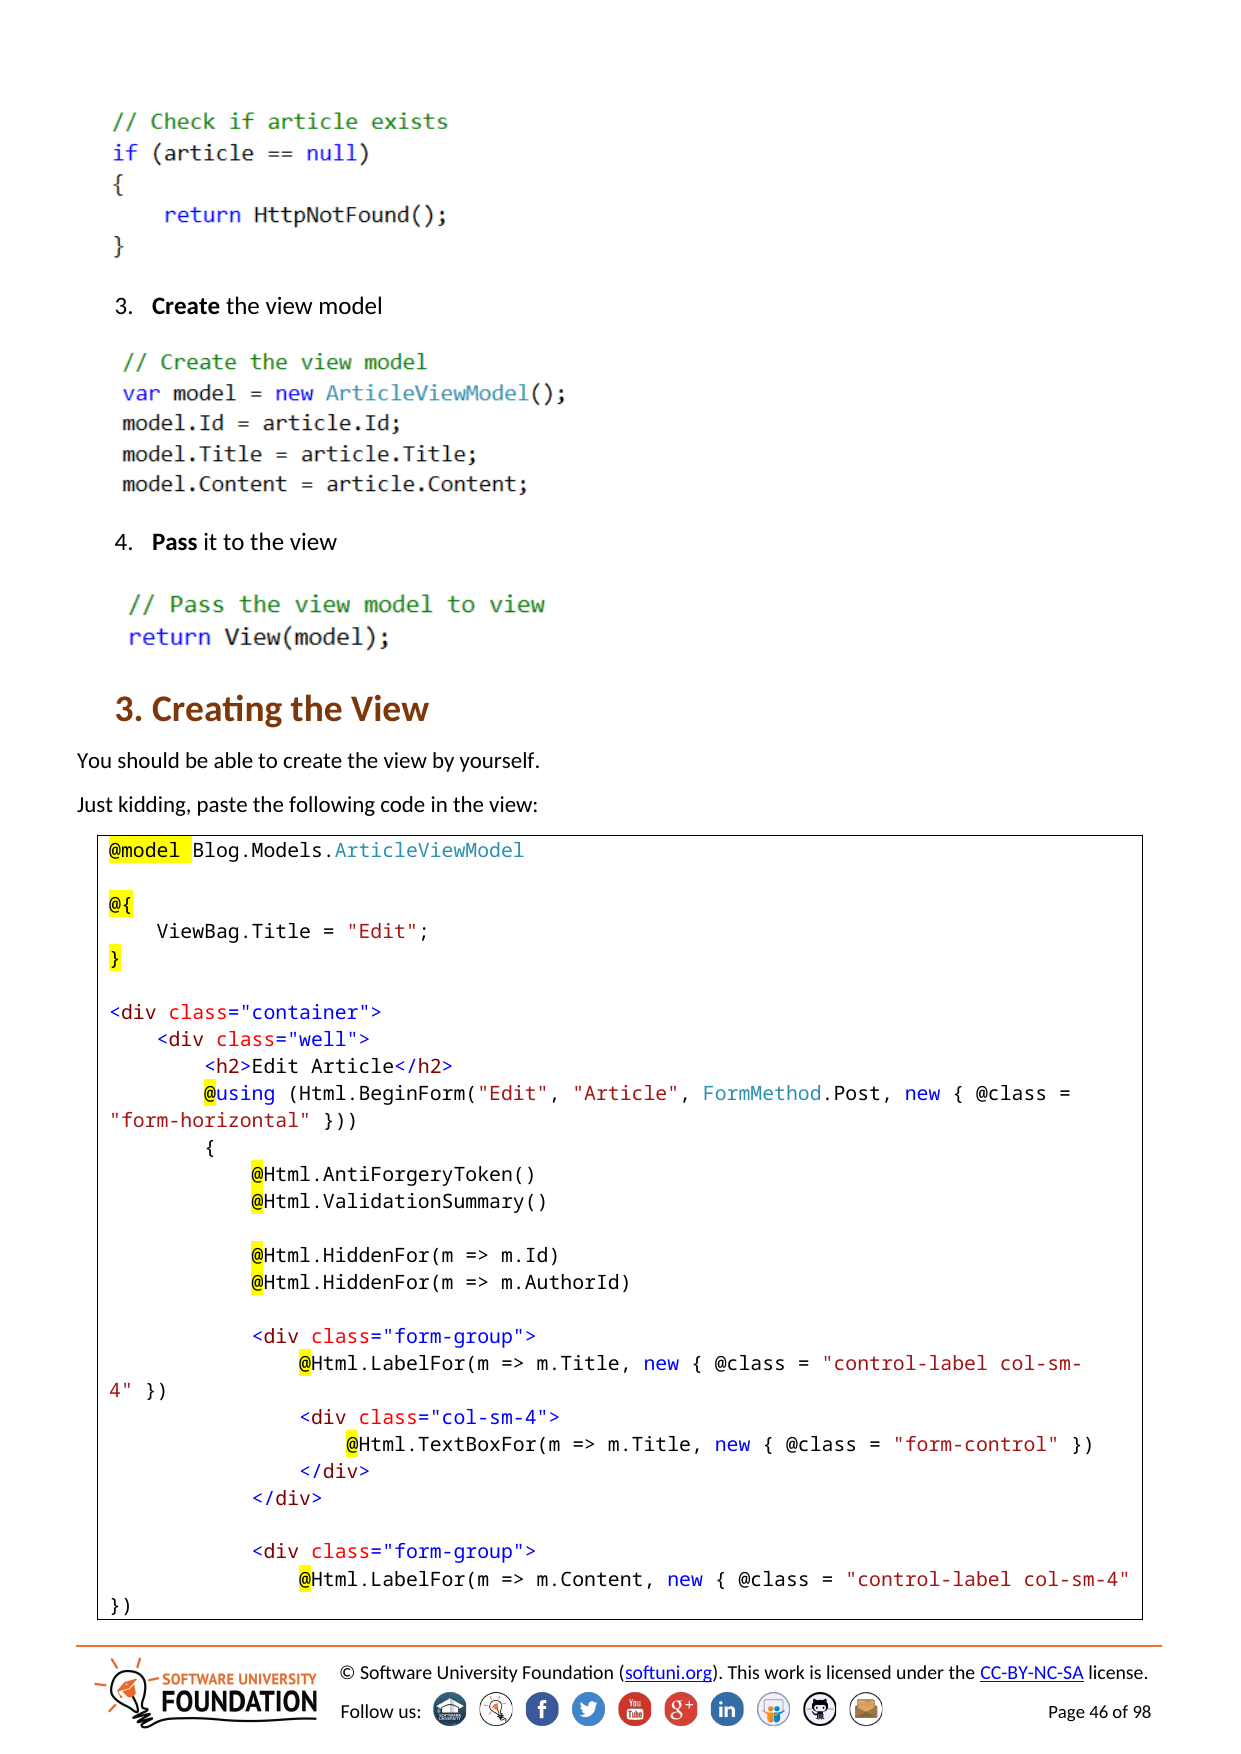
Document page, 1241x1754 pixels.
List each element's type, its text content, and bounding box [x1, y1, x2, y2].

picture [664, 1692, 698, 1726]
picture [76, 338, 635, 510]
picture [76, 95, 635, 274]
list Pass it to the view [114, 526, 1163, 557]
picture [710, 1692, 744, 1726]
picture [572, 1692, 605, 1726]
picture [93, 1656, 317, 1729]
picture [757, 1692, 790, 1726]
text Just kidding, paste the following code in the view: [77, 791, 1163, 819]
subtitle Creating the View [114, 685, 1163, 731]
picture [433, 1692, 467, 1726]
picture [618, 1692, 652, 1726]
picture [849, 1692, 883, 1726]
text You should be able to create the view by yourself. [77, 746, 1163, 774]
picture [525, 1692, 559, 1726]
picture [76, 573, 632, 660]
picture [803, 1692, 837, 1726]
picture [479, 1692, 513, 1726]
list Create the view model [114, 291, 1163, 321]
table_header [98, 836, 1142, 1619]
